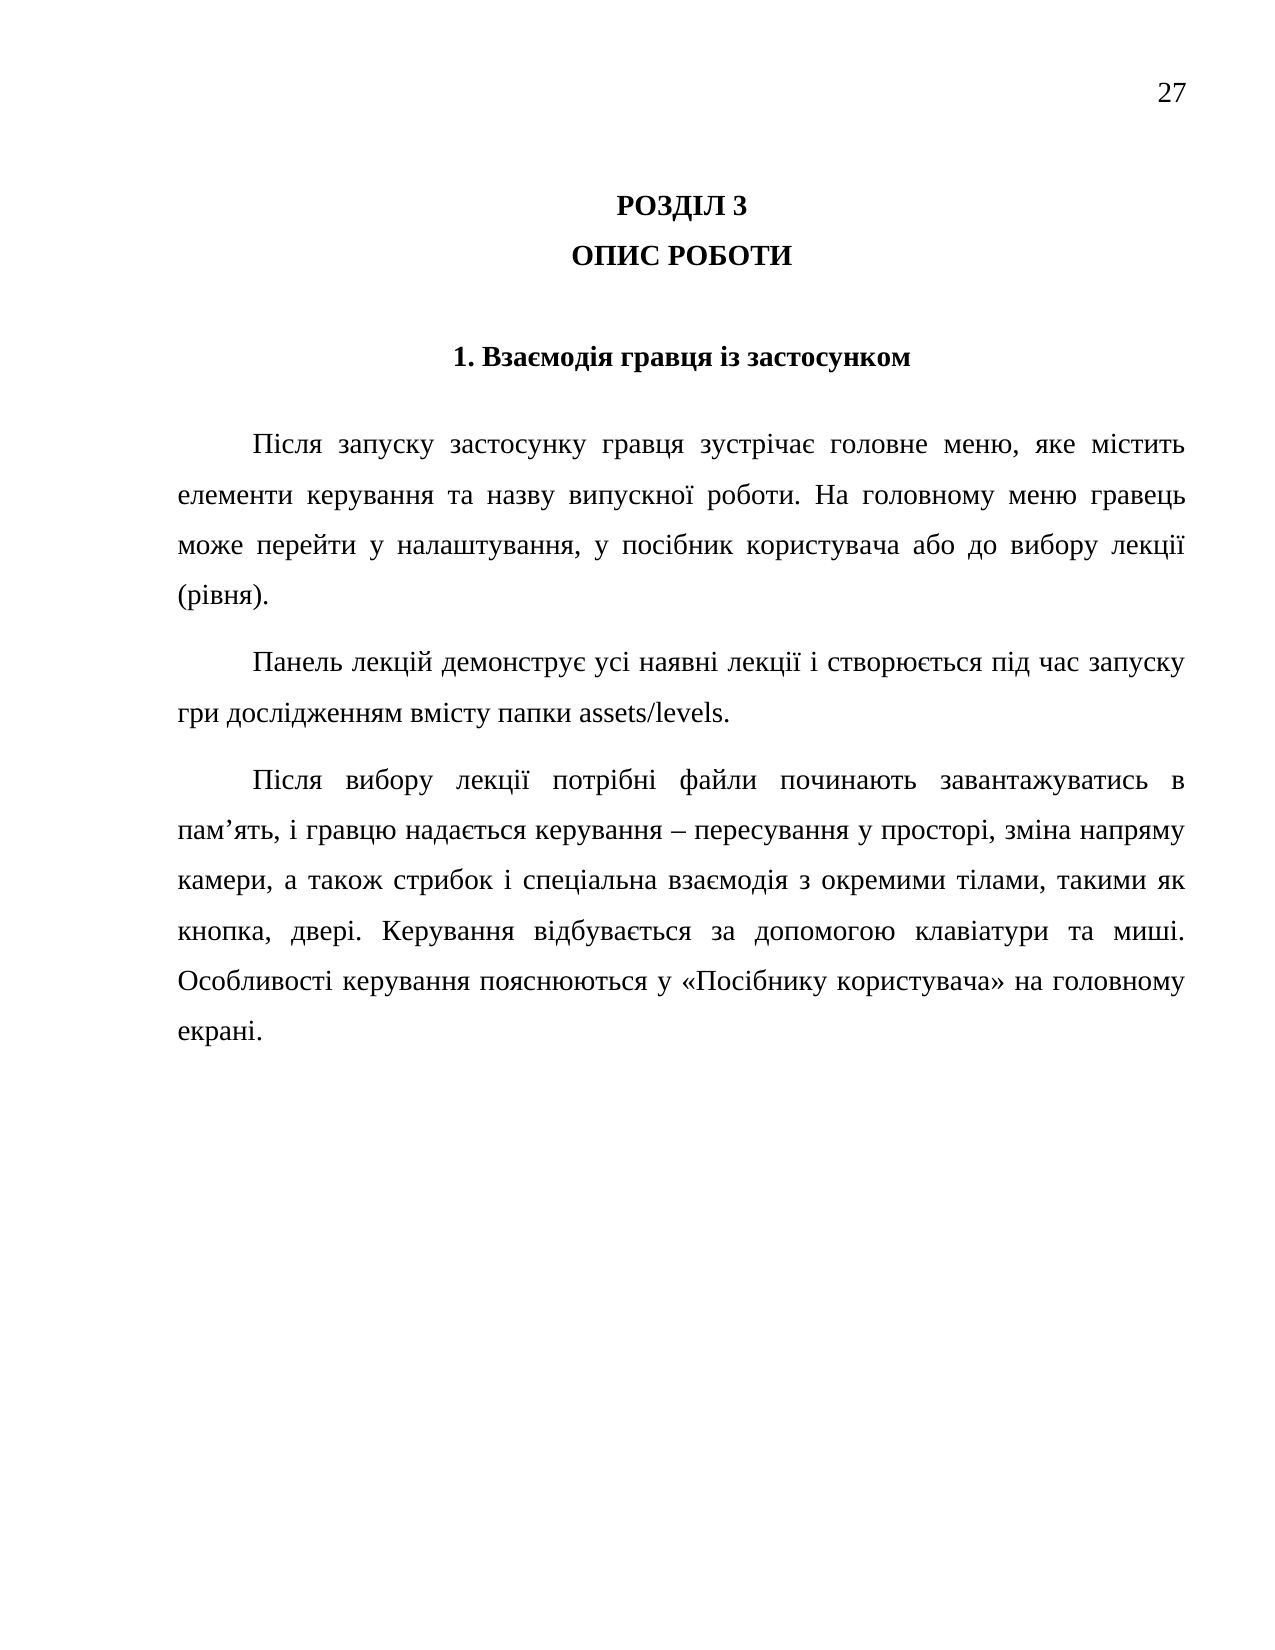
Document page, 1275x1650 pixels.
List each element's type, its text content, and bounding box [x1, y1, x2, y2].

text Панель лекцій демонструє усі наявні лекції і створюється під час запуску гри дослідженням вмісту папки assets/levels. [177, 644, 1186, 728]
subtitle Взаємодія гравця із застосунком [177, 339, 1186, 372]
subtitle РОЗДІЛ 3 ОПИС РОБОТИ [177, 188, 1186, 272]
text Після вибору лекції потрібні файли починають завантажуватись в пам’ять, і гравцю надається керування – пересування у просторі, зміна напряму камери, а також стрибок і спеціальна взаємодія з окремими тілами, такими як кнопка, двері. Керування відбувається за допомогою клавіатури та миші. Особливості керування пояснюються у «Посібнику користувача» на головному екрані. [177, 762, 1186, 1047]
text Після запуску застосунку гравця зустрічає головне меню, яке містить елементи керування та назву випускної роботи. На головному меню гравець може перейти у налаштування, у посібник користувача або до вибору лекції (рівня). [177, 427, 1186, 611]
